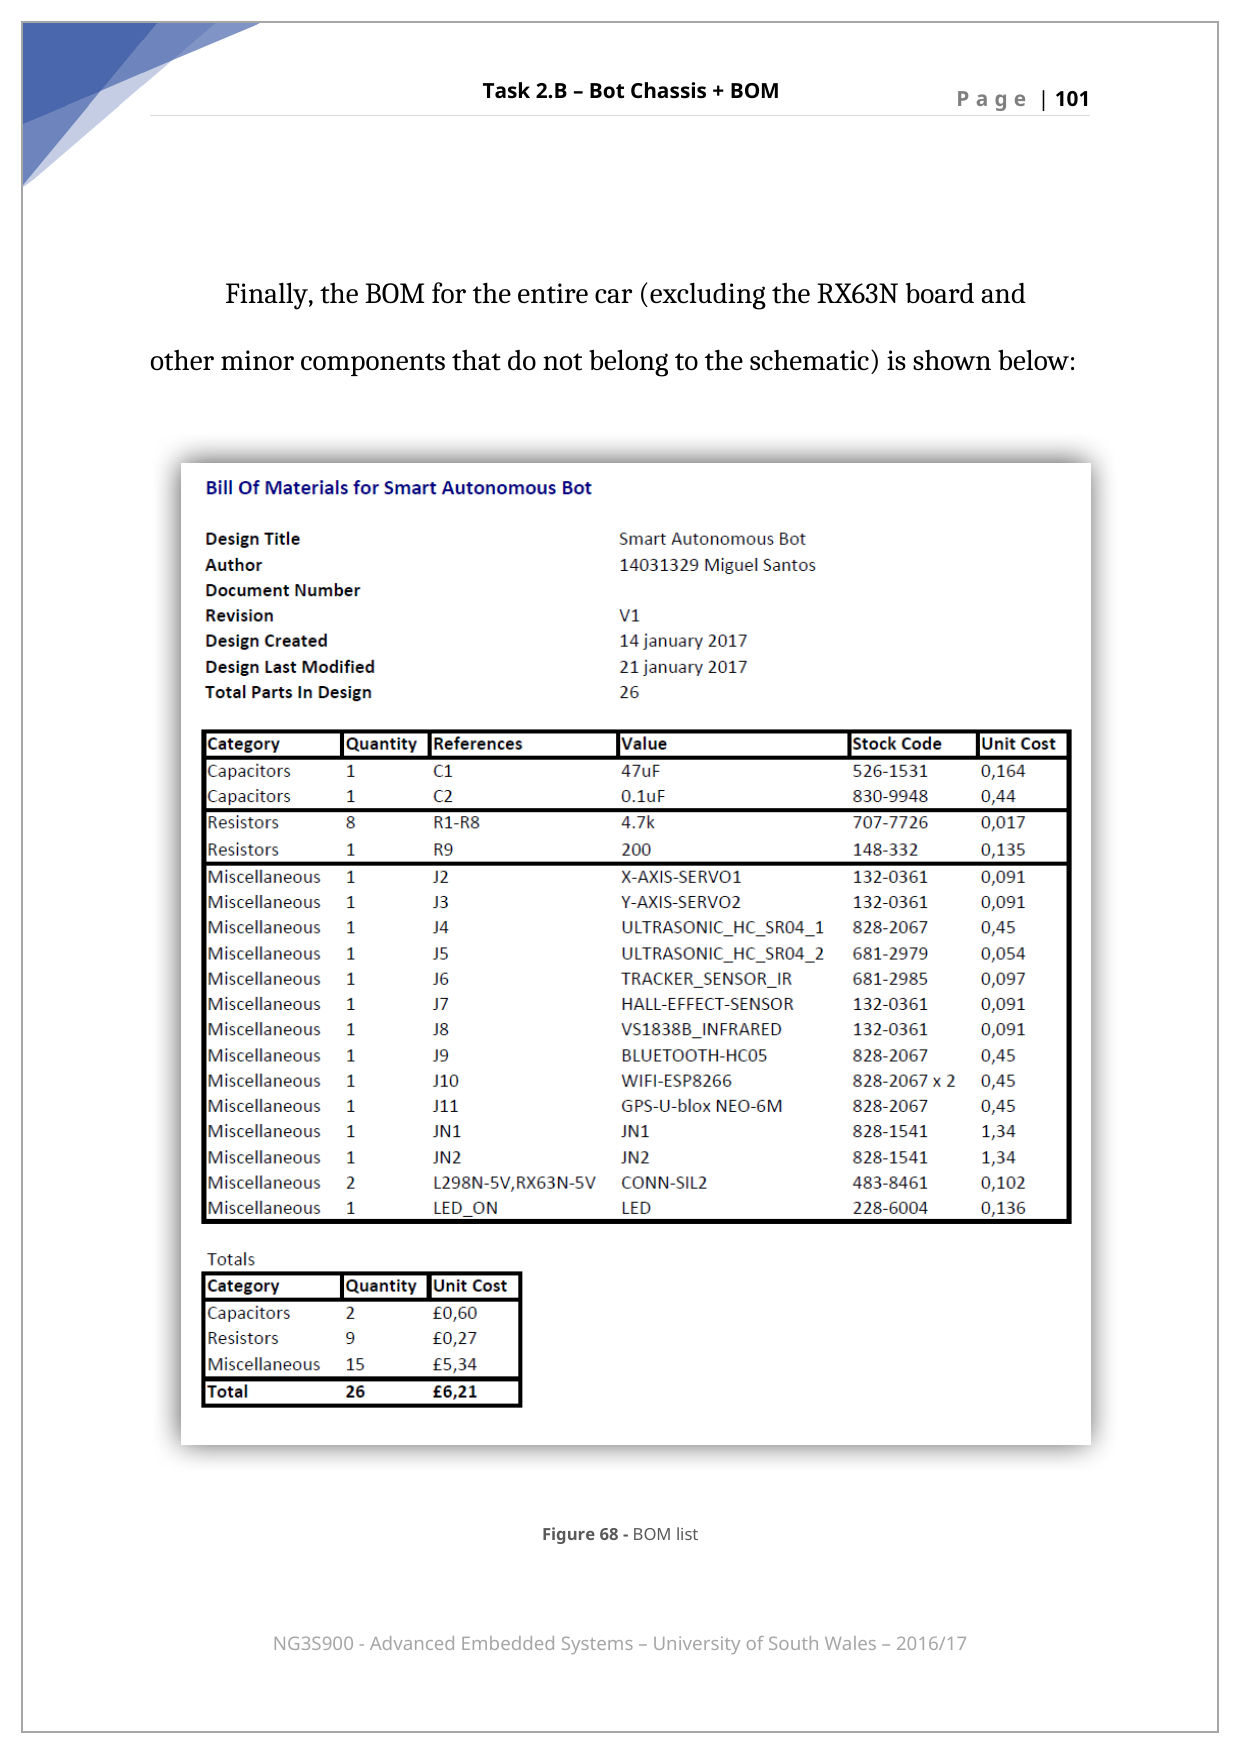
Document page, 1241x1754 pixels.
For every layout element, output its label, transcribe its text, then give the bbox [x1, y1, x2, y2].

text Finally, the BOM for the entire car (excluding the RX63N board and other minor components that do not belong to the schematic) is shown below: [150, 277, 1090, 378]
picture [23, 23, 264, 190]
text Figure 68 - BOM list [150, 1522, 1090, 1545]
picture [181, 463, 1091, 1445]
